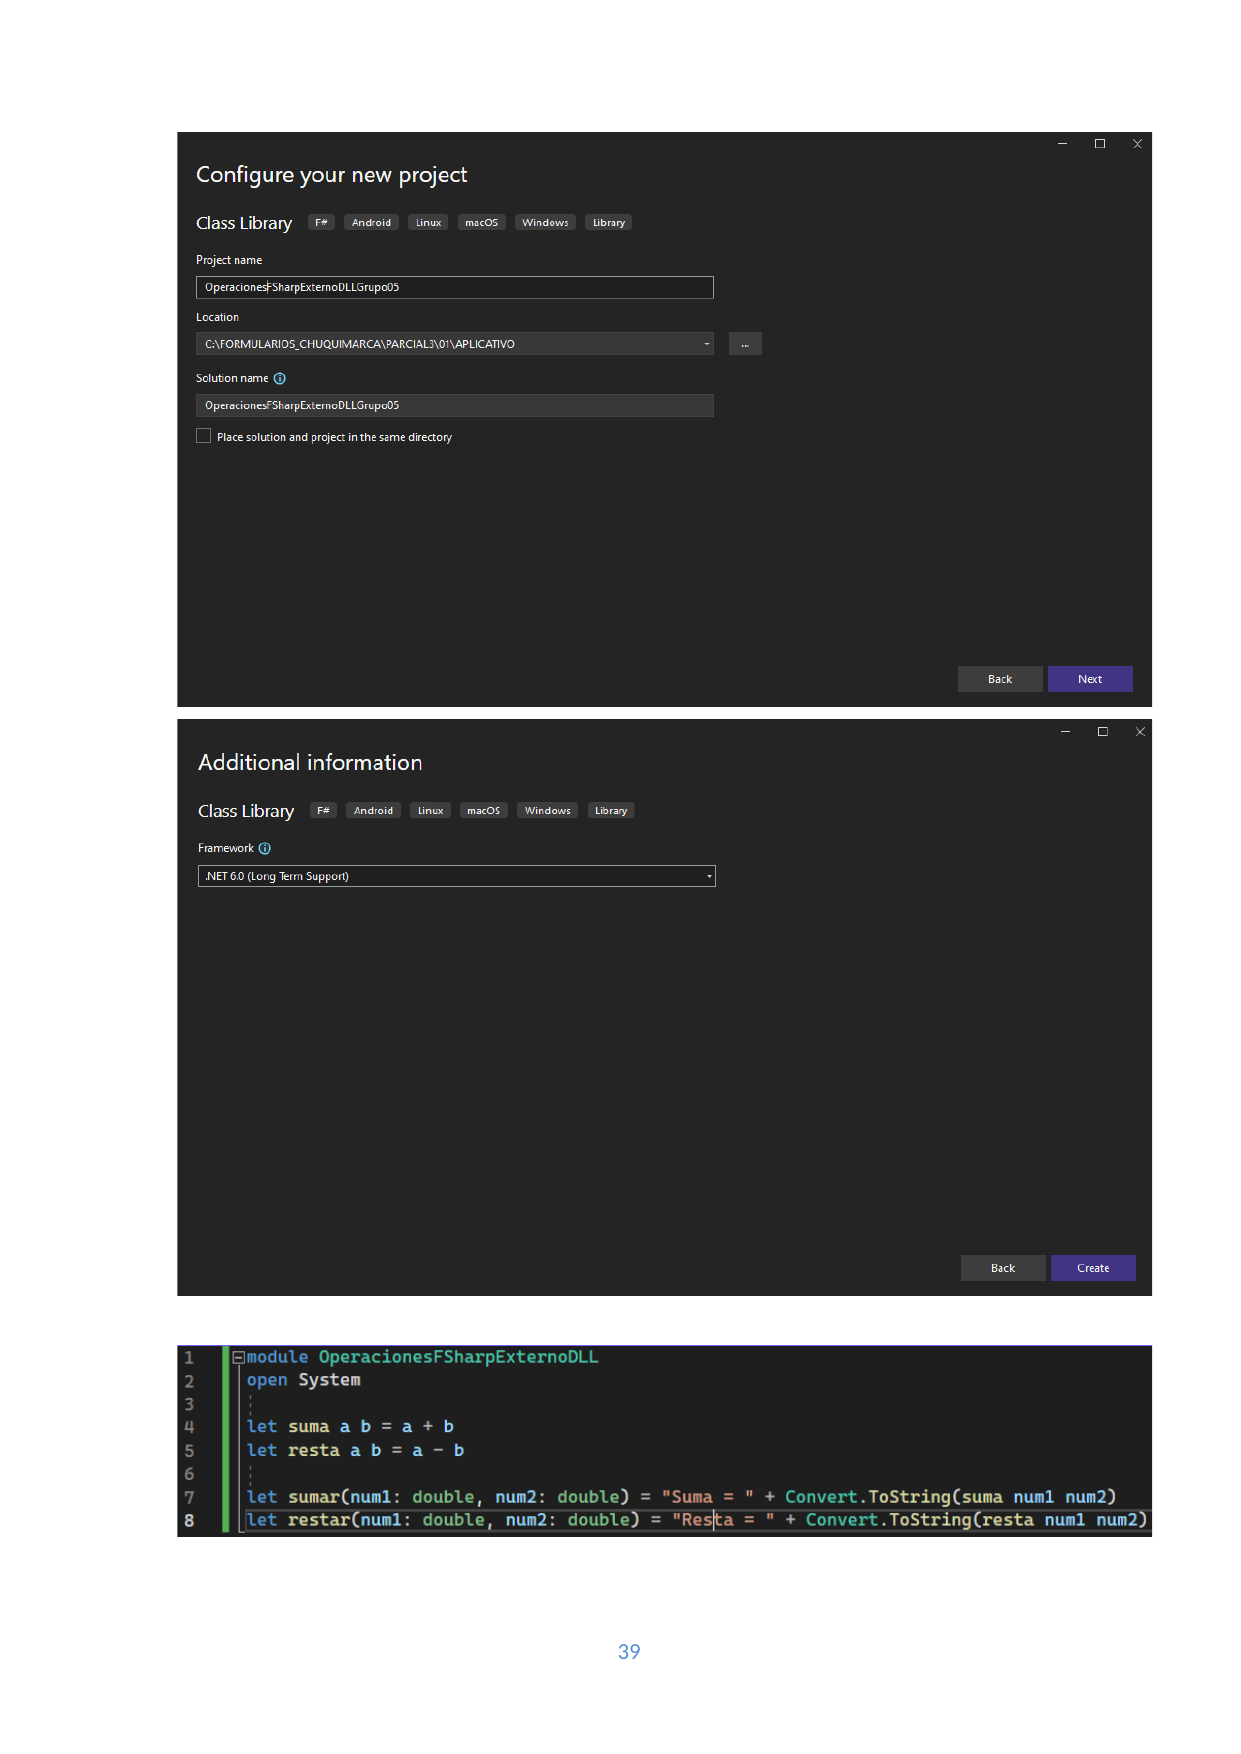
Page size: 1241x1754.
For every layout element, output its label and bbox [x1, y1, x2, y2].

picture [177, 132, 1153, 707]
picture [177, 719, 1153, 1296]
picture [177, 1345, 1153, 1537]
